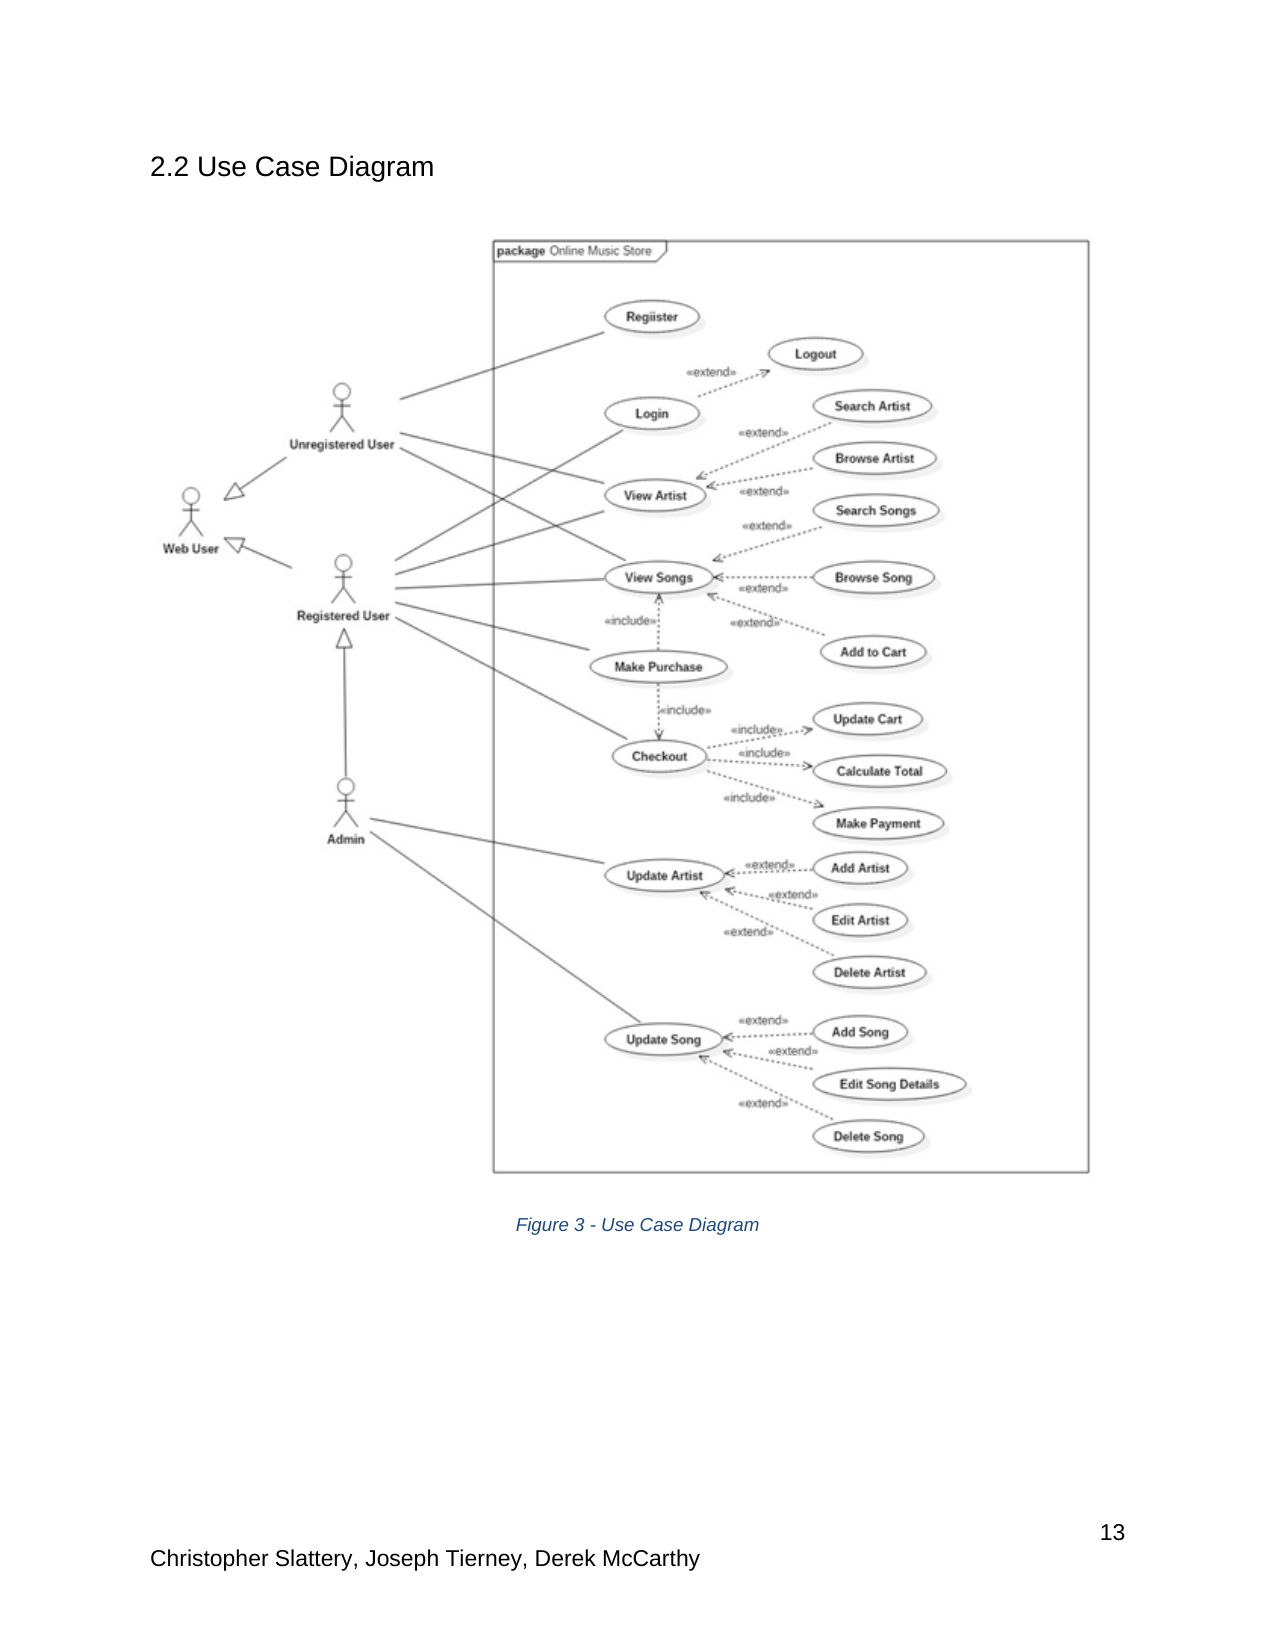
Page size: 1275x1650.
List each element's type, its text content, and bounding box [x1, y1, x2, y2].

subtitle 2.2 Use Case Diagram [150, 150, 1125, 182]
picture [150, 232, 1125, 1210]
